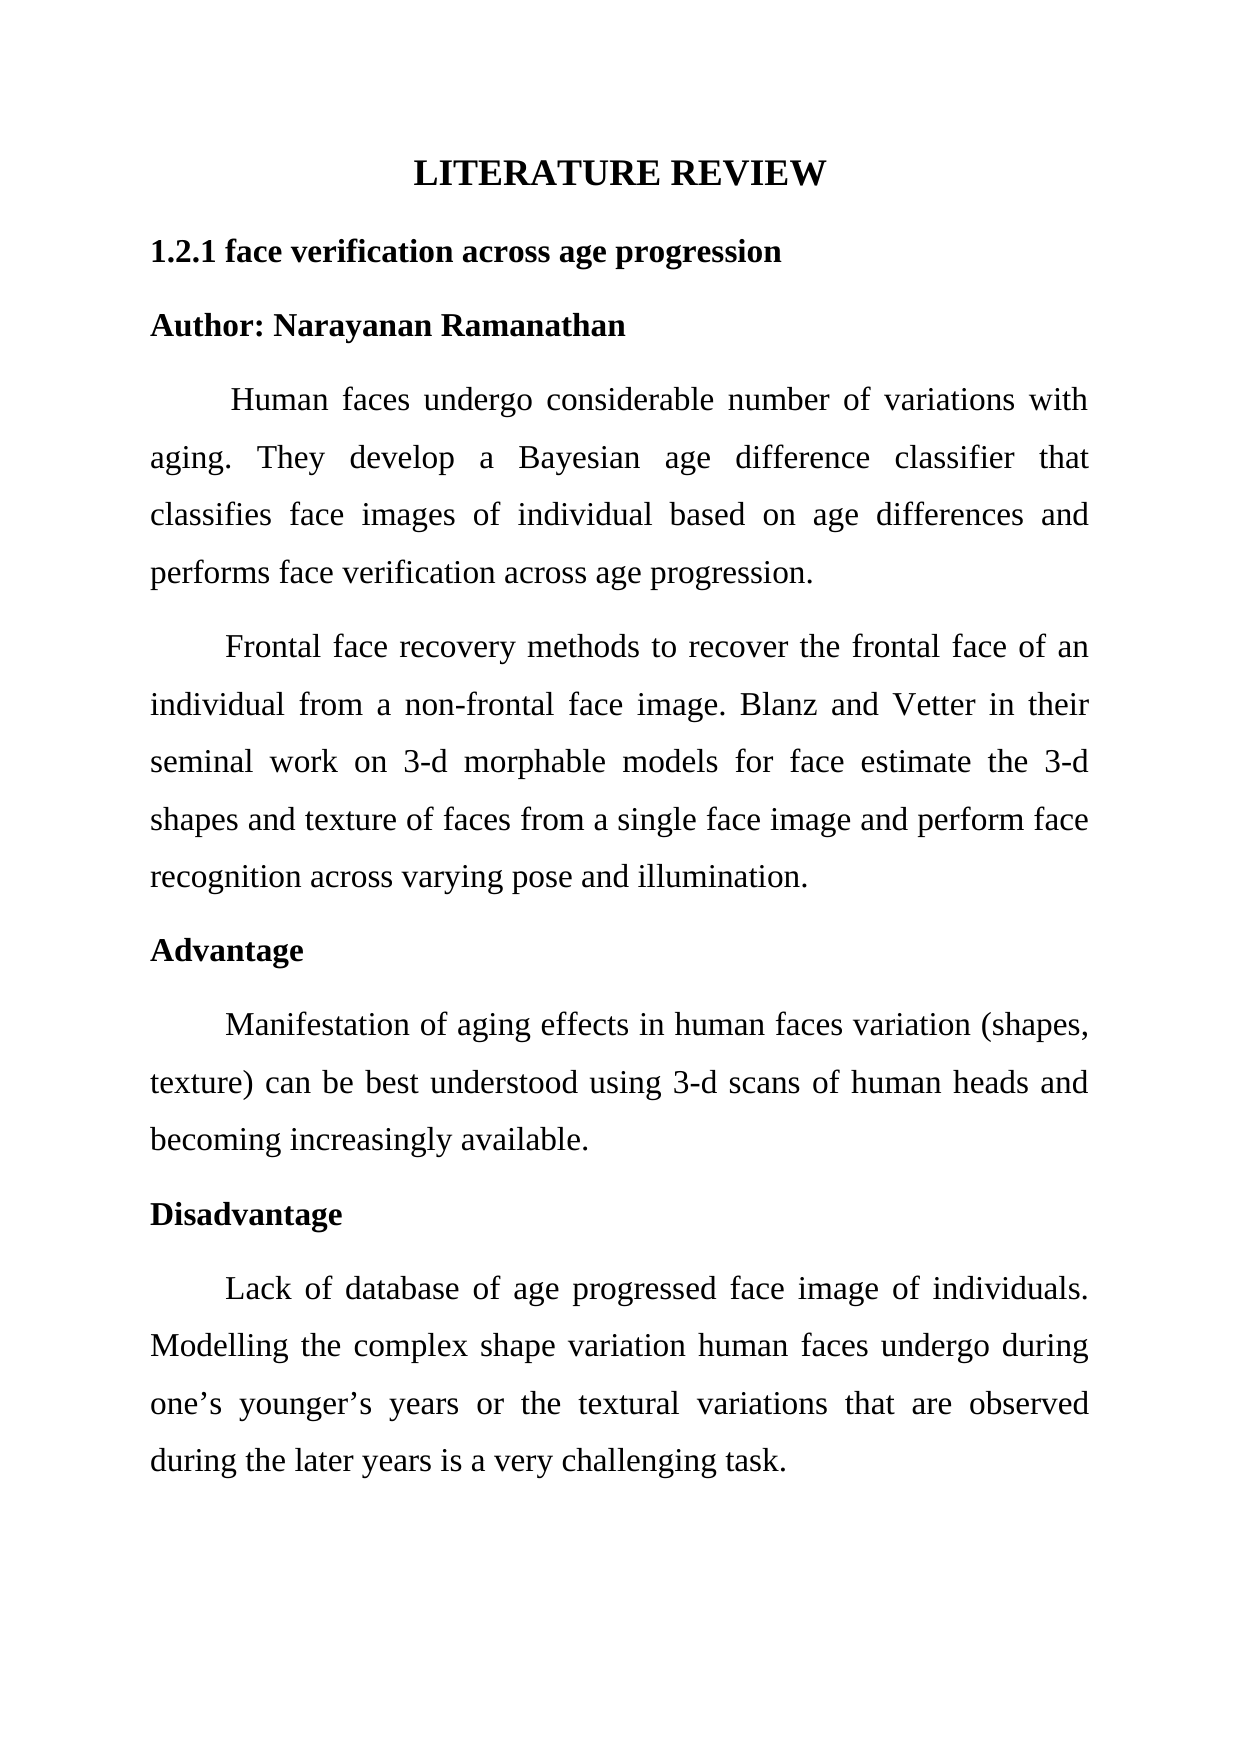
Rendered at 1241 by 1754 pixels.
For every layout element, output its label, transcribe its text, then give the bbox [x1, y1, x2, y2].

text Advantage [150, 931, 1090, 969]
text LITERATURE REVIEW [150, 150, 1090, 193]
text Disadvantage [150, 1194, 1090, 1232]
text Human faces undergo considerable number of variations with aging. They develop a Bayesian age difference classifier that classifies face images of individual based on age differences and performs face verification across age progression. [150, 380, 1090, 591]
text 1.2.1 face verification across age progression [150, 231, 1090, 270]
text Frontal face recovery methods to recover the frontal face of an individual from a non-frontal face image. Blanz and Vetter in their seminal work on 3-d morphable models for face estimate the 3-d shapes and texture of faces from a single face image and perform face recognition across varying pose and illumination. [150, 626, 1090, 895]
text Lack of database of age progressed face image of individuals. Modelling the complex shape variation human faces undergo during one’s younger’s years or the textural variations that are observed during the later years is a very challenging task. [150, 1268, 1090, 1479]
text Manifestation of aging effects in human faces variation (shapes, texture) can be best understood using 3-d scans of human heads and becoming increasingly available. [150, 1005, 1090, 1158]
text Author: Narayanan Ramanathan [150, 306, 1090, 344]
